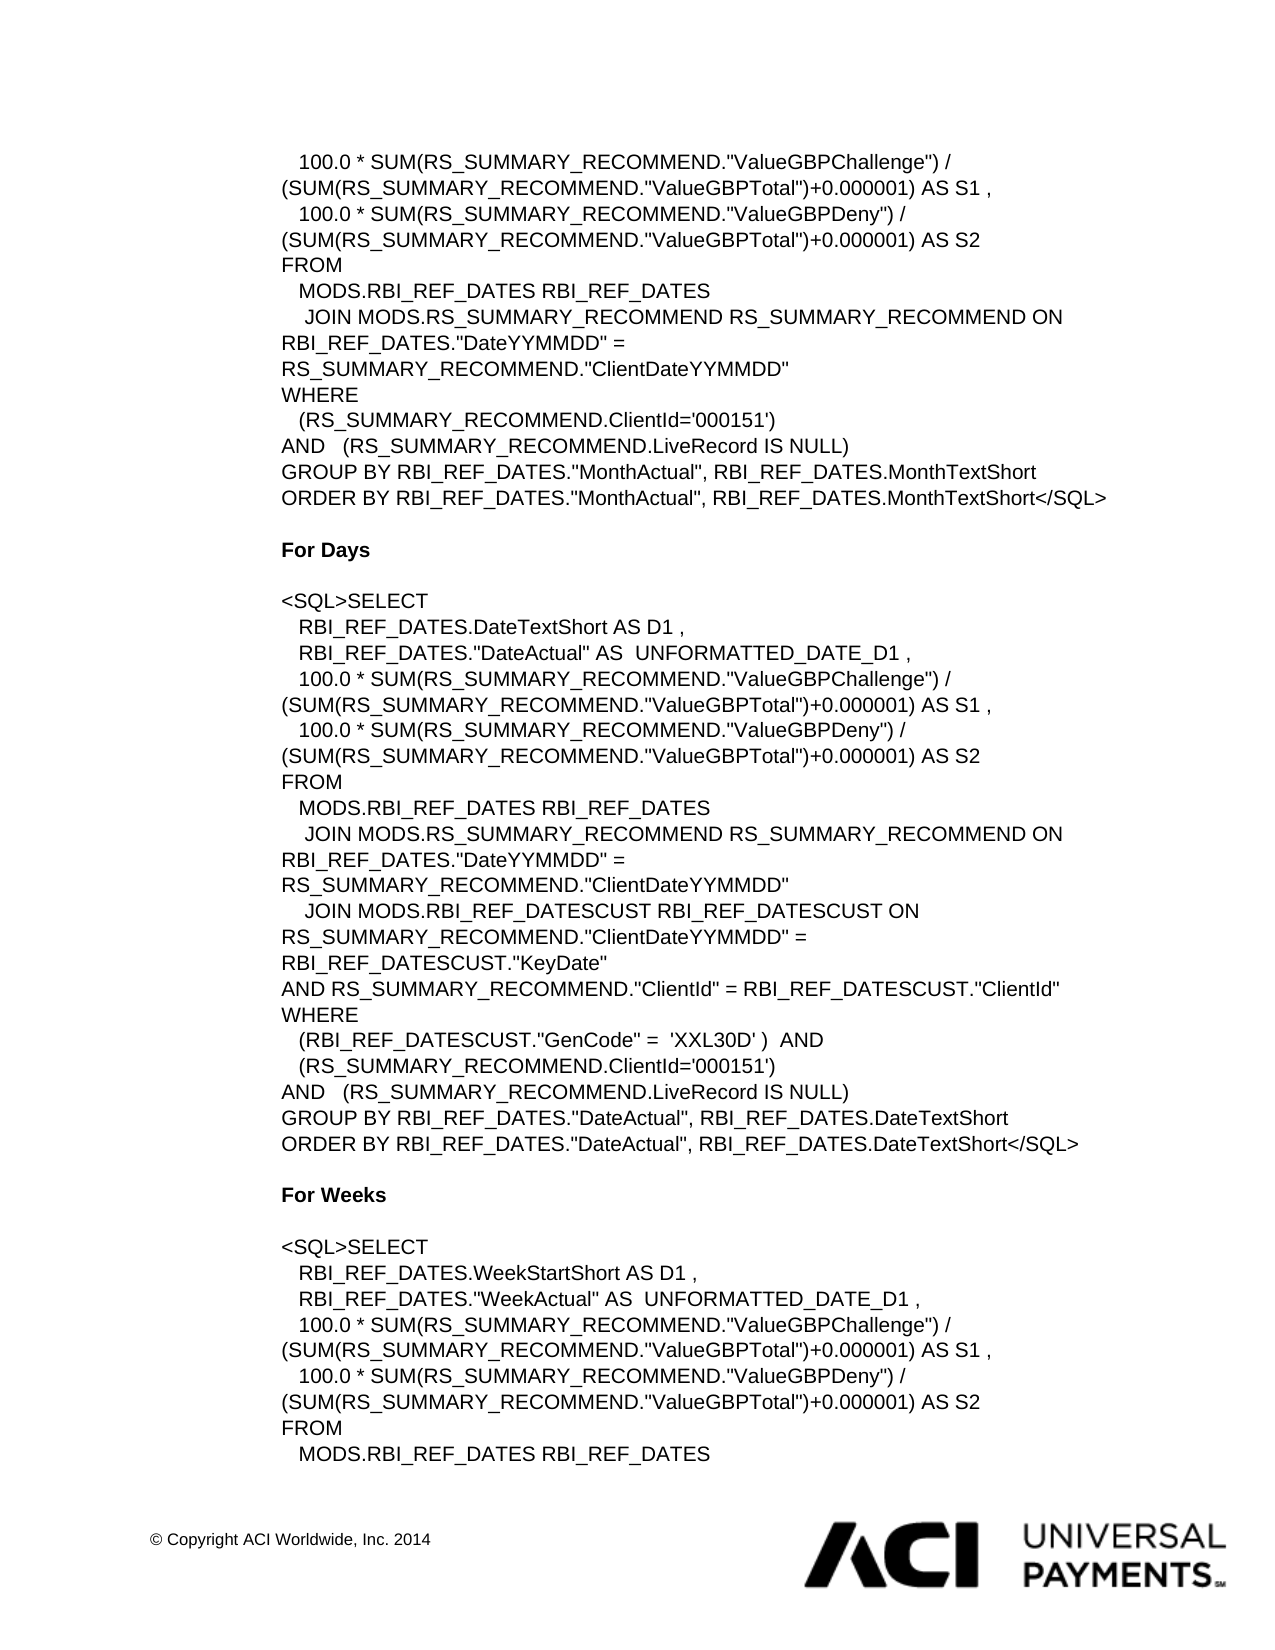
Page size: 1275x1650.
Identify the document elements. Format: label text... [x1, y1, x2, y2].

list For Weeks [281, 1183, 1125, 1207]
list GROUP BY RBI_REF_DATES."DateActual", RBI_REF_DATES.DateTextShort [281, 1106, 1125, 1130]
list MODS.RBI_REF_DATES RBI_REF_DATES [281, 279, 1125, 303]
list (RS_SUMMARY_RECOMMEND.ClientId='000151') [281, 408, 1125, 432]
list JOIN MODS.RS_SUMMARY_RECOMMEND RS_SUMMARY_RECOMMEND ON RBI_REF_DATES."DateYYMMDD" = RS_SUMMARY_RECOMMEND."ClientDateYYMMDD" [281, 822, 1125, 897]
list ORDER BY RBI_REF_DATES."MonthActual", RBI_REF_DATES.MonthTextShort</SQL> [281, 486, 1125, 510]
list AND (RS_SUMMARY_RECOMMEND.LiveRecord IS NULL) [281, 434, 1125, 458]
list MODS.RBI_REF_DATES RBI_REF_DATES [281, 1442, 1125, 1466]
list 100.0 * SUM(RS_SUMMARY_RECOMMEND."ValueGBPDeny") / (SUM(RS_SUMMARY_RECOMMEND."ValueGBPTotal")+0.000001) AS S2 [281, 1364, 1125, 1414]
list AND RS_SUMMARY_RECOMMEND."ClientId" = RBI_REF_DATESCUST."ClientId" [281, 977, 1125, 1001]
list MODS.RBI_REF_DATES RBI_REF_DATES [281, 796, 1125, 820]
list FROM [281, 253, 1125, 277]
list 100.0 * SUM(RS_SUMMARY_RECOMMEND."ValueGBPChallenge") / (SUM(RS_SUMMARY_RECOMMEND."ValueGBPTotal")+0.000001) AS S1 , [281, 150, 1125, 200]
list (RBI_REF_DATESCUST."GenCode" = 'XXL30D' ) AND [281, 1028, 1125, 1052]
list FROM [281, 770, 1125, 794]
list JOIN MODS.RS_SUMMARY_RECOMMEND RS_SUMMARY_RECOMMEND ON RBI_REF_DATES."DateYYMMDD" = RS_SUMMARY_RECOMMEND."ClientDateYYMMDD" [281, 305, 1125, 381]
list ORDER BY RBI_REF_DATES."DateActual", RBI_REF_DATES.DateTextShort</SQL> [281, 1132, 1125, 1156]
list JOIN MODS.RBI_REF_DATESCUST RBI_REF_DATESCUST ON RS_SUMMARY_RECOMMEND."ClientDateYYMMDD" = RBI_REF_DATESCUST."KeyDate" [281, 899, 1125, 975]
list GROUP BY RBI_REF_DATES."MonthActual", RBI_REF_DATES.MonthTextShort [281, 460, 1125, 484]
list 100.0 * SUM(RS_SUMMARY_RECOMMEND."ValueGBPChallenge") / (SUM(RS_SUMMARY_RECOMMEND."ValueGBPTotal")+0.000001) AS S1 , [281, 1312, 1125, 1362]
list 100.0 * SUM(RS_SUMMARY_RECOMMEND."ValueGBPChallenge") / (SUM(RS_SUMMARY_RECOMMEND."ValueGBPTotal")+0.000001) AS S1 , [281, 667, 1125, 716]
list RBI_REF_DATES."DateActual" AS UNFORMATTED_DATE_D1 , [281, 641, 1125, 665]
list <SQL>SELECT [281, 1235, 1125, 1259]
picture [802, 1519, 1229, 1590]
list WHERE [281, 1002, 1125, 1026]
list <SQL>SELECT [281, 589, 1125, 613]
list RBI_REF_DATES.DateTextShort AS D1 , [281, 615, 1125, 639]
list 100.0 * SUM(RS_SUMMARY_RECOMMEND."ValueGBPDeny") / (SUM(RS_SUMMARY_RECOMMEND."ValueGBPTotal")+0.000001) AS S2 [281, 718, 1125, 768]
list For Days [281, 537, 1125, 561]
list RBI_REF_DATES."WeekActual" AS UNFORMATTED_DATE_D1 , [281, 1287, 1125, 1311]
list WHERE [281, 382, 1125, 406]
list RBI_REF_DATES.WeekStartShort AS D1 , [281, 1261, 1125, 1285]
list AND (RS_SUMMARY_RECOMMEND.LiveRecord IS NULL) [281, 1080, 1125, 1104]
list (RS_SUMMARY_RECOMMEND.ClientId='000151') [281, 1054, 1125, 1078]
list FROM [281, 1416, 1125, 1440]
list 100.0 * SUM(RS_SUMMARY_RECOMMEND."ValueGBPDeny") / (SUM(RS_SUMMARY_RECOMMEND."ValueGBPTotal")+0.000001) AS S2 [281, 202, 1125, 251]
